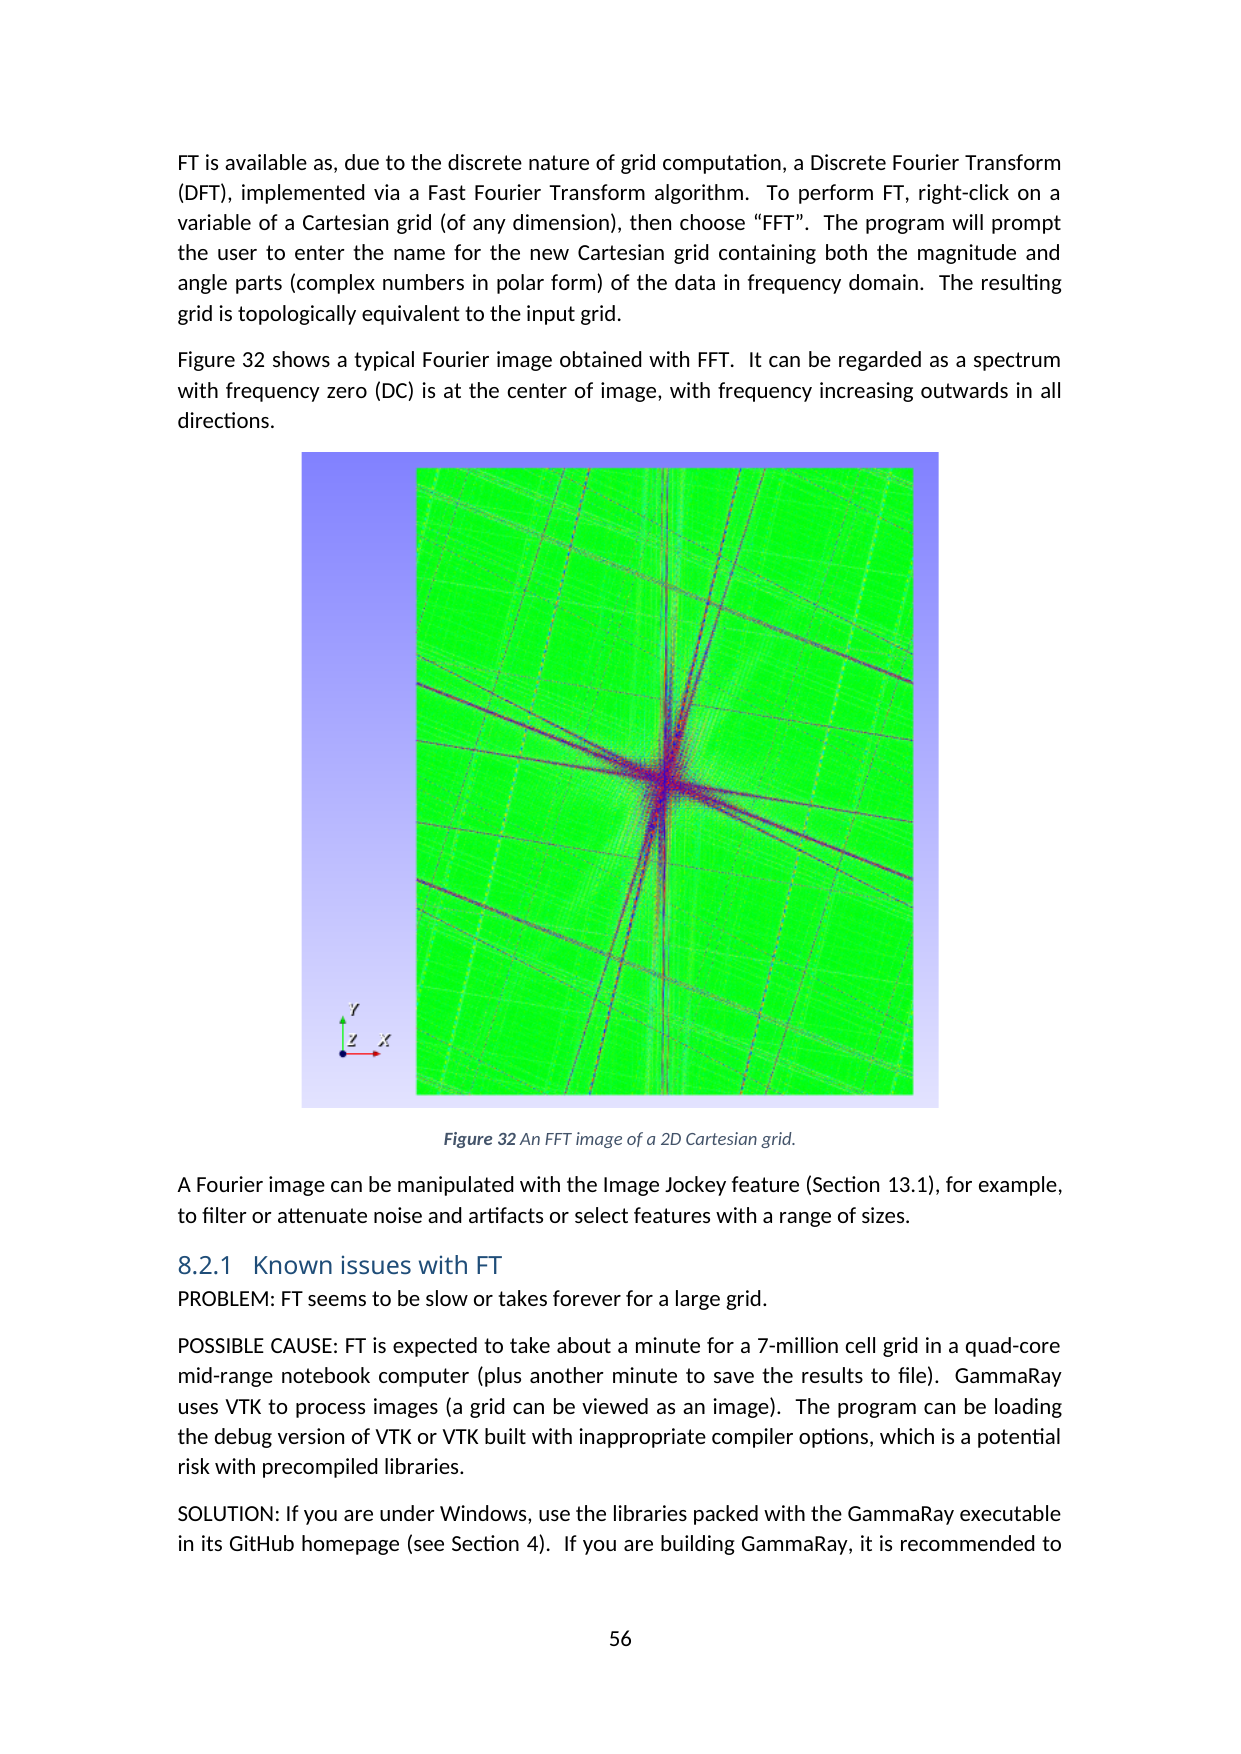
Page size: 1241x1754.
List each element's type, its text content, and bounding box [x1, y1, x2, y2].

text A Fourier image can be manipulated with the Image Jockey feature (Section 13.1), for example, to filter or attenuate noise and artifacts or select features with a range of sizes. [177, 1171, 1063, 1229]
text Figure 32 shows a typical Fourier image obtained with FFT. It can be regarded as a spectrum with frequency zero (DC) is at the center of image, with frequency increasing outwards in all directions. [177, 346, 1063, 434]
text PROBLEM: FT seems to be slow or takes forever for a large grid. [177, 1284, 1063, 1312]
text FT is available as, due to the discrete nature of grid computation, a Discrete Fourier Transform (DFT), implemented via a Fast Fourier Transform algorithm. To perform FT, right-click on a variable of a Cartesian grid (of any dimension), then choose “FFT”. The program will prompt the user to enter the name for the new Cartesian grid containing both the magnitude and angle parts (complex numbers in polar form) of the data in frequency domain. The resulting grid is topologically equivalent to the input grid. [177, 148, 1063, 327]
picture [301, 452, 939, 1108]
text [177, 1499, 1063, 1557]
text POSSIBLE CAUSE: FT is expected to take about a minute for a 7-million cell grid in a quad-core mid-range notebook computer (plus another minute to save the results to file). GammaRay uses VTK to process images (a grid can be viewed as an image). The program can be loading the debug version of VTK or VTK built with inappropriate compiler options, which is a potential risk with precompiled libraries. [177, 1331, 1063, 1480]
subtitle Known issues with FT [177, 1248, 1063, 1282]
text Figure 32 An FFT image of a 2D Cartesian grid. [177, 1127, 1063, 1150]
